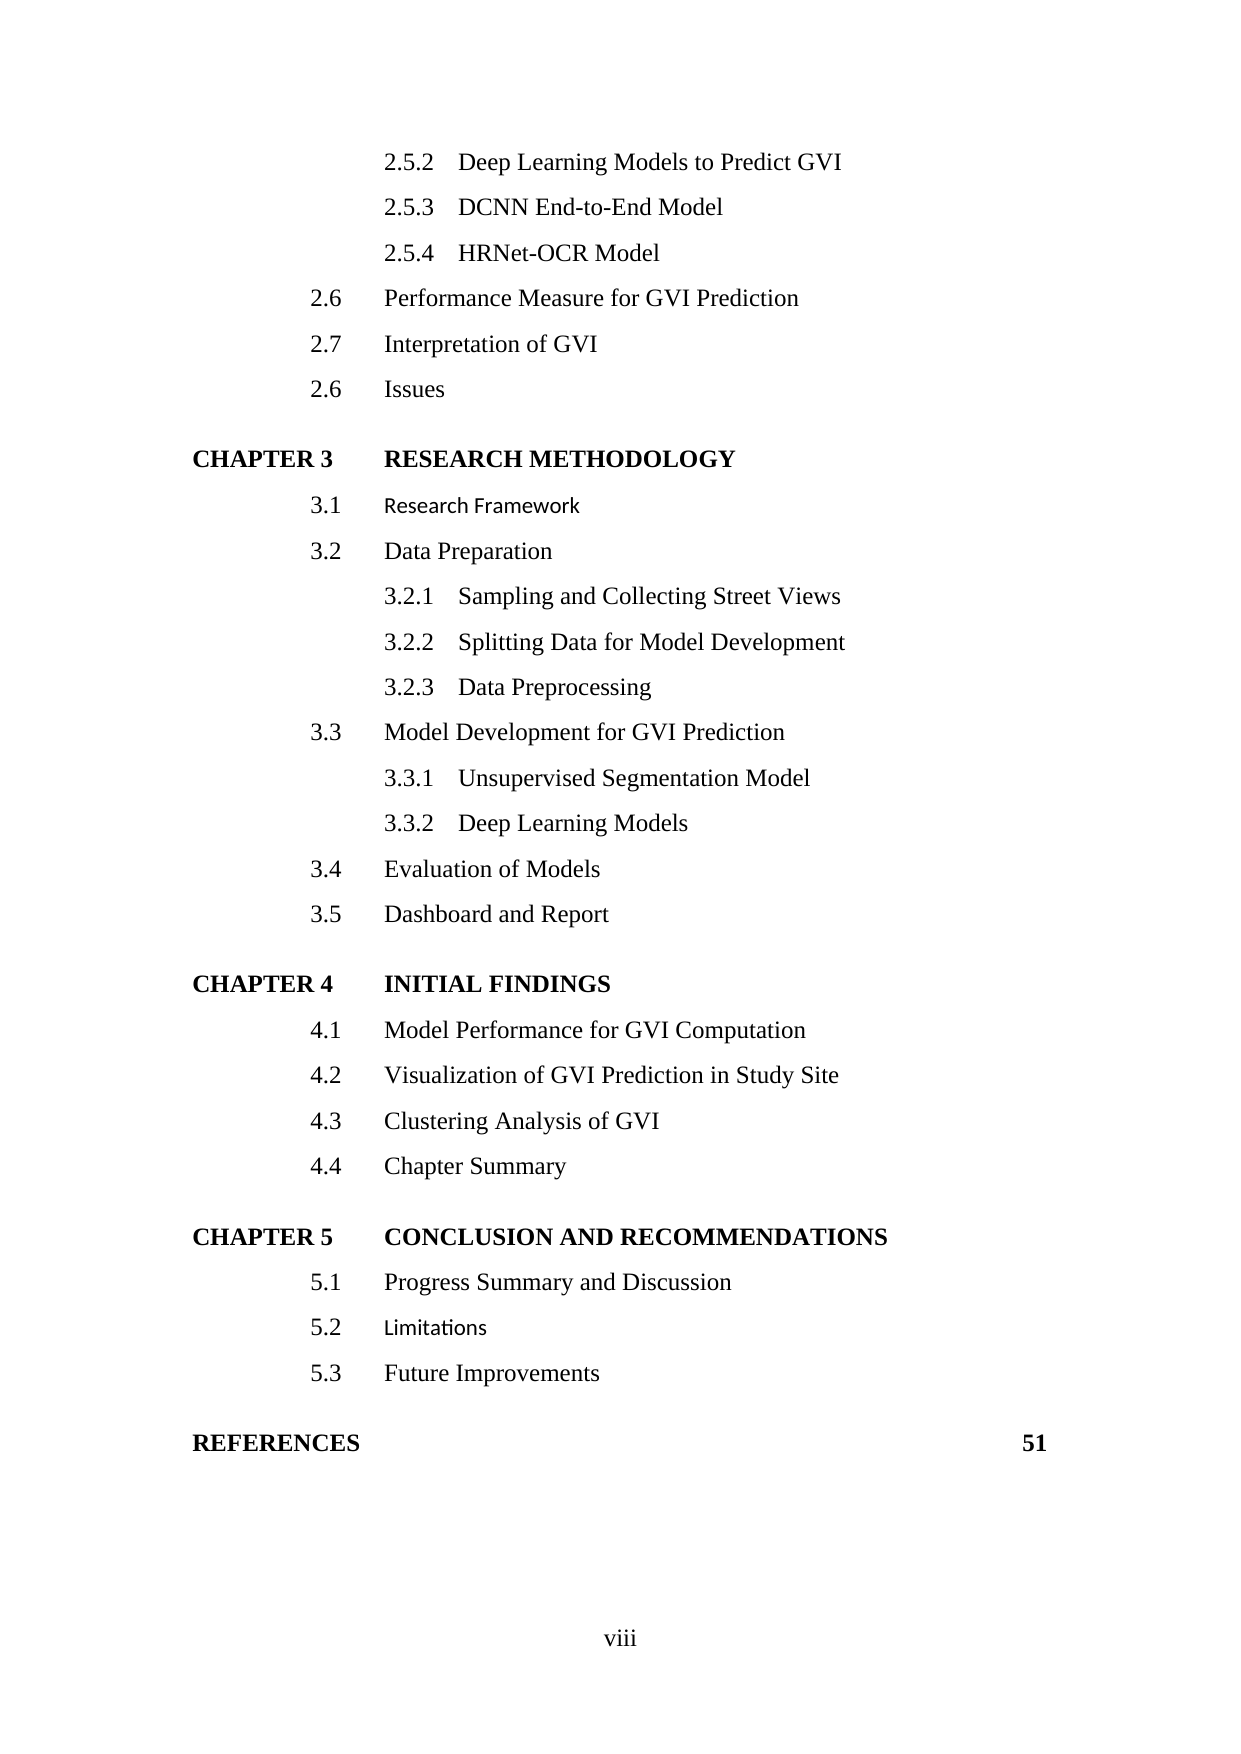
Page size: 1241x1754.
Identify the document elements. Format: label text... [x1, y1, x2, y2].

text 2.7 Interpretation of GVI 24 [310, 329, 930, 357]
text 3.5 Dashboard and Report 39 [310, 899, 930, 928]
text 5.2 Limitations 48 [310, 1312, 930, 1341]
text 5.3 Future Improvements 49 [310, 1358, 930, 1387]
text 3.1 Research Framework 27 [310, 490, 930, 519]
text 2.5.4 HRNet-OCR Model 20 [384, 238, 930, 267]
text CHAPTER 4 INITIAL FINDINGS 41 [192, 969, 930, 998]
text 3.2 Data Preparation 29 [310, 536, 930, 564]
text 2.5.2 Deep Learning Models to Predict GVI 15 [384, 147, 930, 176]
text CHAPTER 3 RESEARCH METHODOLOGY 27 [192, 444, 930, 473]
text 3.3.2 Deep Learning Models 37 [384, 808, 930, 837]
text 2.6 Issues 26 [310, 374, 930, 403]
text 5.1 Progress Summary and Discussion 47 [310, 1267, 930, 1296]
text 4.4 Chapter Summary 46 [310, 1151, 930, 1180]
text CHAPTER 5 CONCLUSION AND RECOMMENDATIONS 47 [192, 1222, 930, 1250]
text 4.2 Visualization of GVI Prediction in Study Site 42 [310, 1060, 930, 1089]
text 4.3 Clustering Analysis of GVI 44 [310, 1106, 930, 1134]
text 3.2.2 Splitting Data for Model Development 33 [384, 627, 930, 655]
text 2.6 Performance Measure for GVI Prediction 22 [310, 283, 930, 312]
text REFERENCES 51 [192, 1428, 1048, 1457]
text 2.5.3 DCNN End-to-End Model 18 [384, 192, 930, 221]
text 3.4 Evaluation of Models 38 [310, 854, 930, 882]
text 3.2.1 Sampling and Collecting Street Views 29 [384, 581, 930, 610]
text 4.1 Model Performance for GVI Computation 42 [310, 1015, 930, 1044]
text 3.3.1 Unsupervised Segmentation Model 36 [384, 763, 930, 792]
text 3.3 Model Development for GVI Prediction 35 [310, 717, 930, 746]
text 3.2.3 Data Preprocessing 34 [384, 672, 930, 701]
